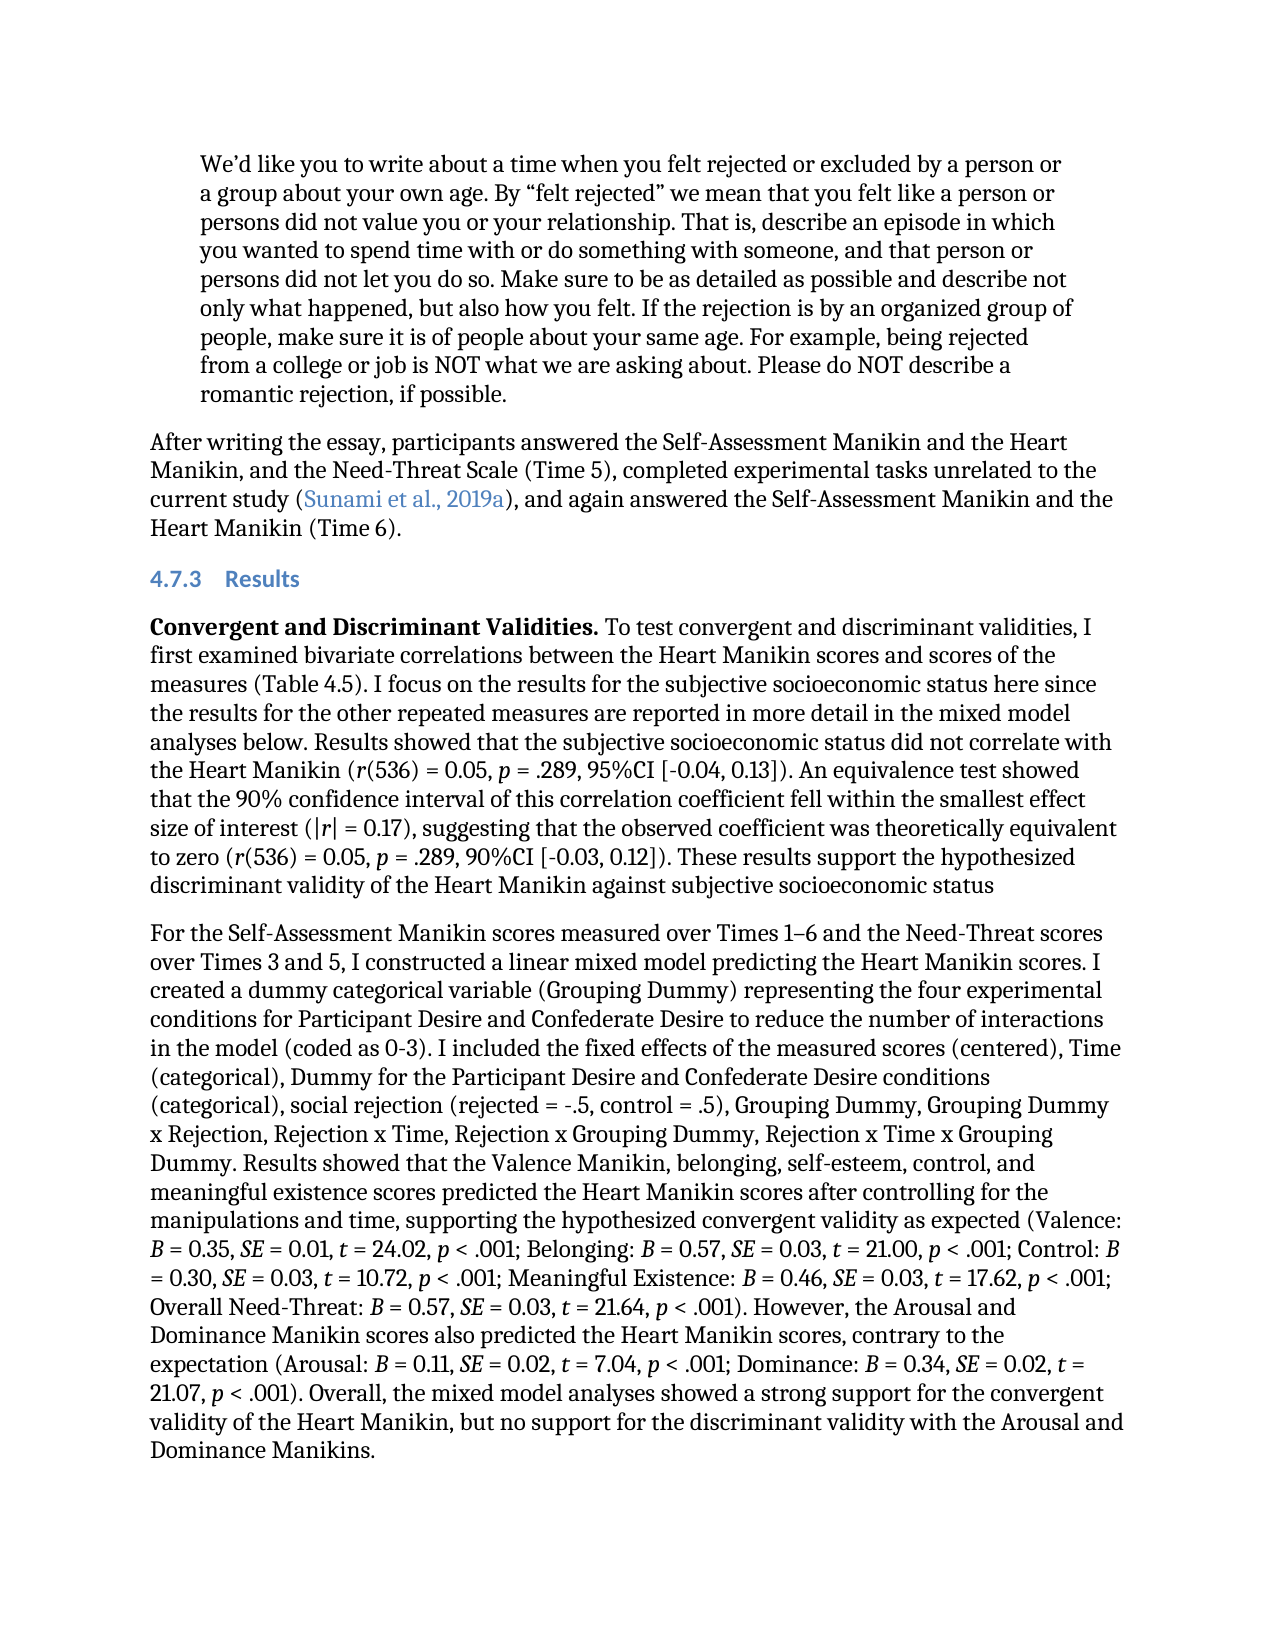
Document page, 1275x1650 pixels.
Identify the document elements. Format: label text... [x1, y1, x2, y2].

subtitle 4.7.3 Results [150, 563, 1125, 594]
text Convergent and Discriminant Validities. To test convergent and discriminant validities, I first examined bivariate correlations between the Heart Manikin scores and scores of the measures (Table 4.5). I focus on the results for the subjective socioeconomic status here since the results for the other repeated measures are reported in more detail in the mixed model analyses below. Results showed that the subjective socioeconomic status did not correlate with the Heart Manikin (r(536) = 0.05, p = .289, 95%CI [-0.04, 0.13]). An equivalence test showed that the 90% confidence interval of this correlation coefficient fell within the smallest effect size of interest (|r| = 0.17), suggesting that the observed coefficient was theoretically equivalent to zero (r(536) = 0.05, p = .289, 90%CI [-0.03, 0.12]). These results support the hypothesized discriminant validity of the Heart Manikin against subjective socioeconomic status [150, 613, 1125, 900]
text After writing the essay, participants answered the Self-Assessment Manikin and the Heart Manikin, and the Need-Threat Scale (Time 5), completed experimental tasks unrelated to the current study (Sunami et al., 2019a), and again answered the Self-Assessment Manikin and the Heart Manikin (Time 6). [150, 427, 1125, 542]
text For the Self-Assessment Manikin scores measured over Times 1–6 and the Need-Threat scores over Times 3 and 5, I constructed a linear mixed model predicting the Heart Manikin scores. I created a dummy categorical variable (Grouping Dummy) representing the four experimental conditions for Participant Desire and Confederate Desire to reduce the number of interactions in the model (coded as 0-3). I included the fixed effects of the measured scores (centered), Time (categorical), Dummy for the Participant Desire and Confederate Desire conditions (categorical), social rejection (rejected = -.5, control = .5), Grouping Dummy, Grouping Dummy x Rejection, Rejection x Time, Rejection x Grouping Dummy, Rejection x Time x Grouping Dummy. Results showed that the Valence Manikin, belonging, self-esteem, control, and meaningful existence scores predicted the Heart Manikin scores after controlling for the manipulations and time, supporting the hypothesized convergent validity as expected (Valence: B = 0.35, SE = 0.01, t = 24.02, p < .001; Belonging: B = 0.57, SE = 0.03, t = 21.00, p < .001; Control: B = 0.30, SE = 0.03, t = 10.72, p < .001; Meaningful Existence: B = 0.46, SE = 0.03, t = 17.62, p < .001; Overall Need-Threat: B = 0.57, SE = 0.03, t = 21.64, p < .001). However, the Arousal and Dominance Manikin scores also predicted the Heart Manikin scores, contrary to the expectation (Arousal: B = 0.11, SE = 0.02, t = 7.04, p < .001; Dominance: B = 0.34, SE = 0.02, t = 21.07, p < .001). Overall, the mixed model analyses showed a strong support for the convergent validity of the Heart Manikin, but no support for the discriminant validity with the Arousal and Dominance Manikins. [150, 919, 1125, 1465]
